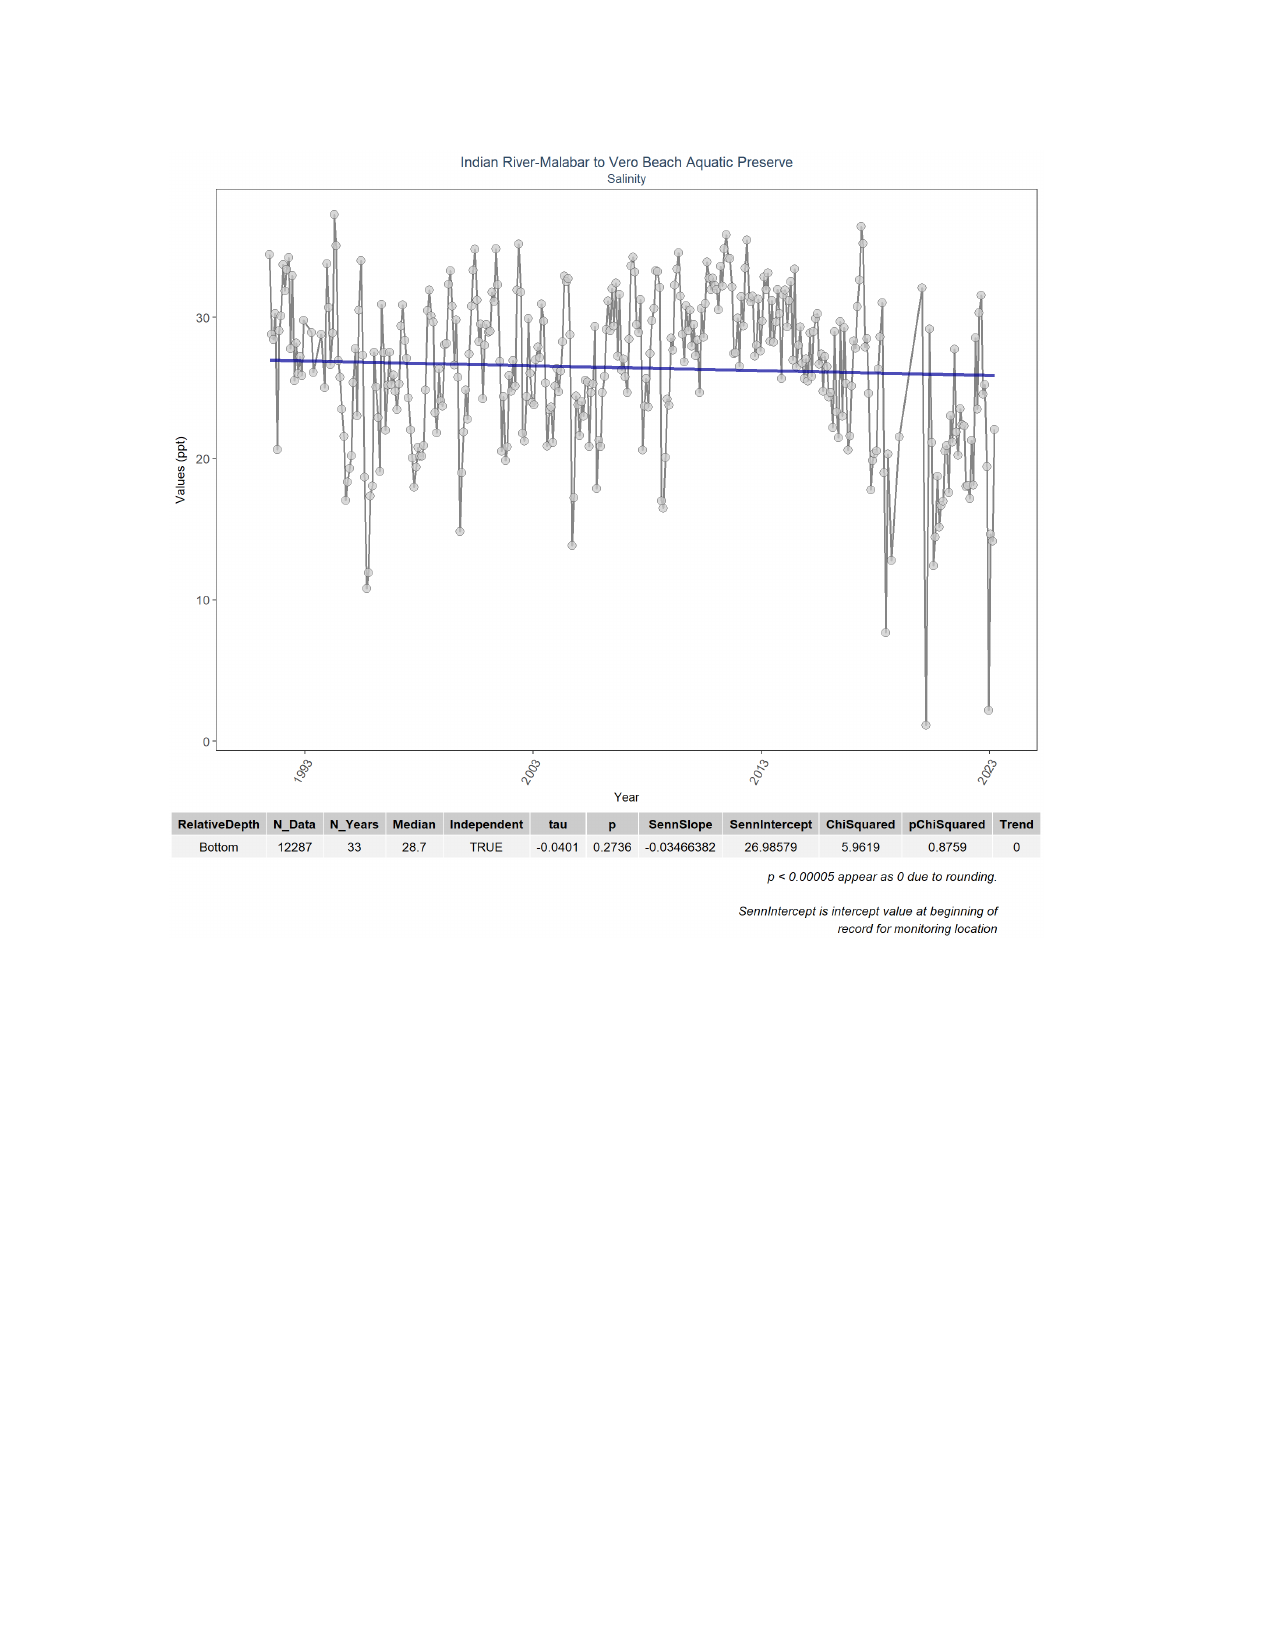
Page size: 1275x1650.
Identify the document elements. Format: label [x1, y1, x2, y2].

picture [168, 150, 1044, 938]
